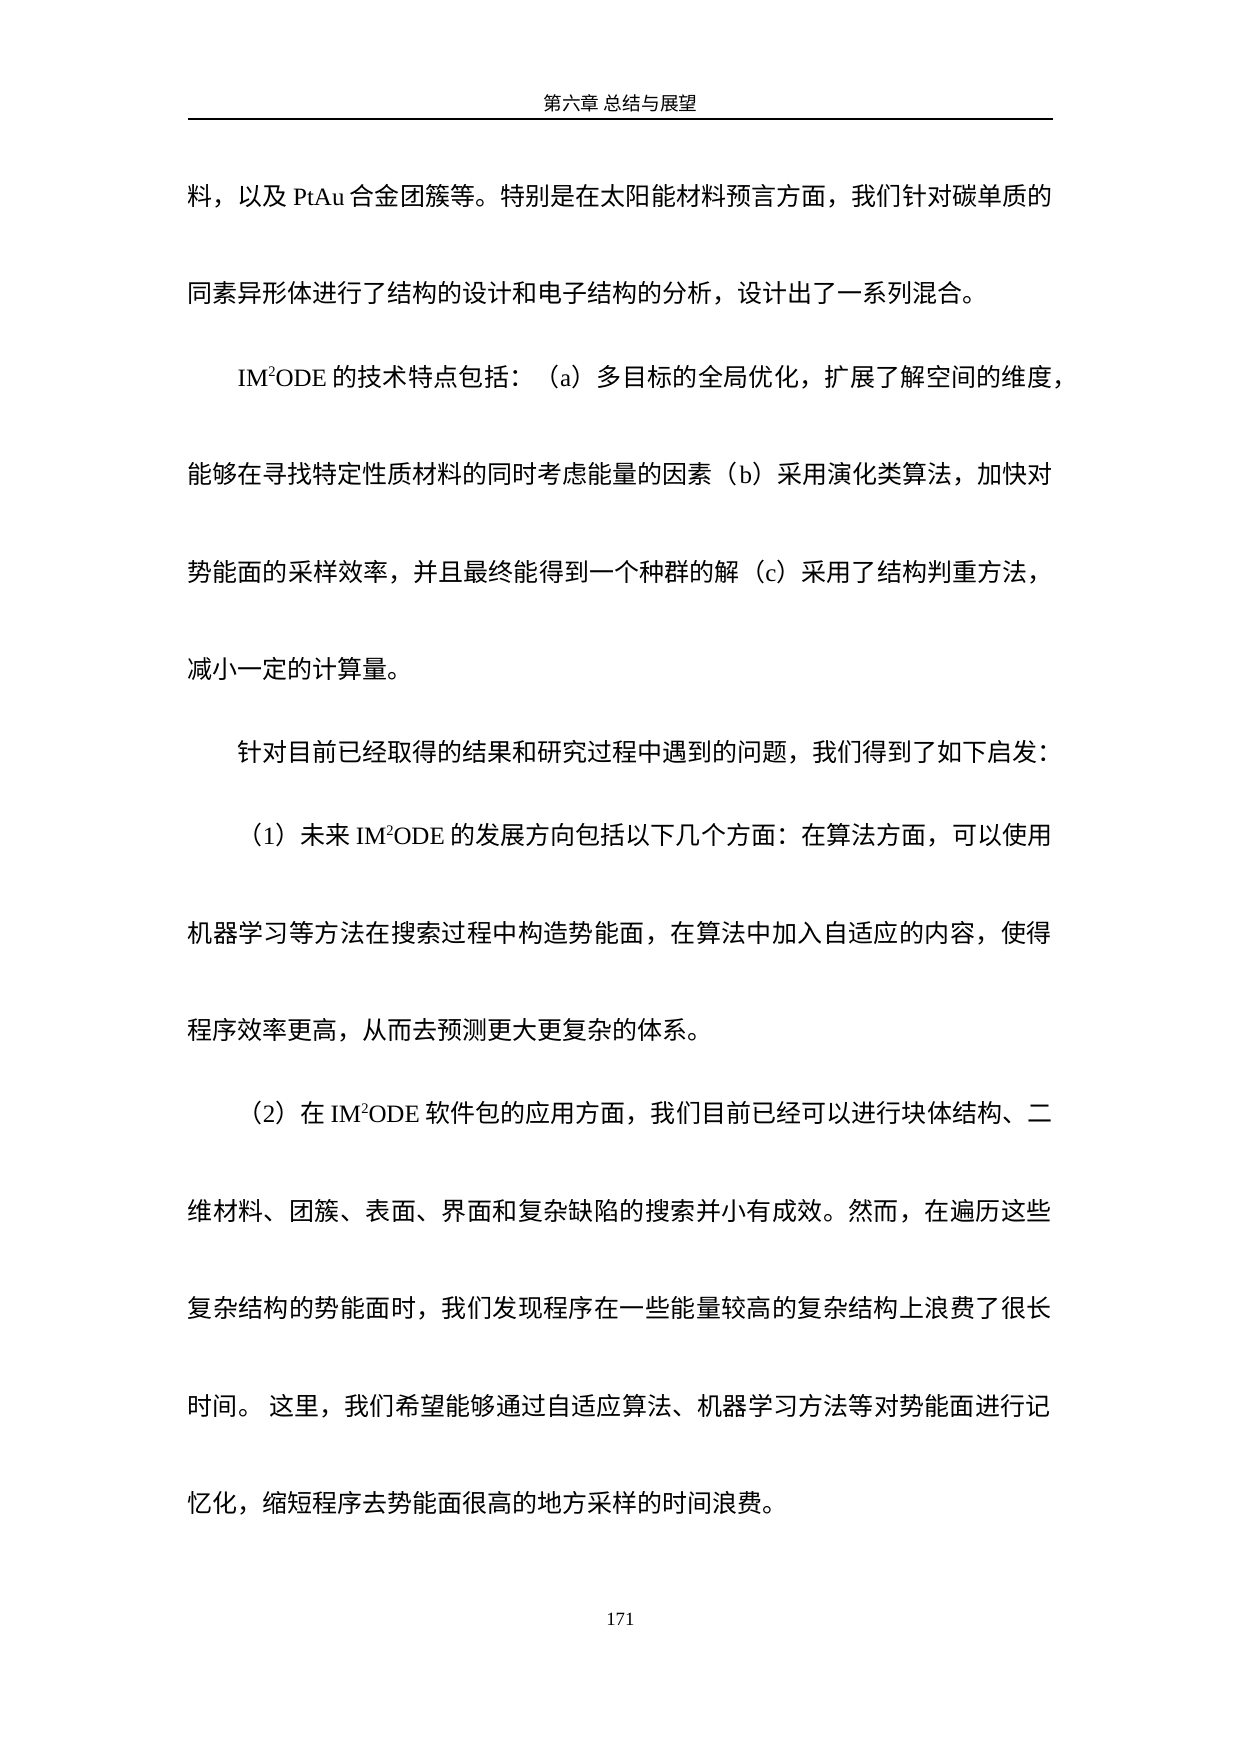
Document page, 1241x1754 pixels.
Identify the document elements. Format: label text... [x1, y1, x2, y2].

text IM2ODE的技术特点包括：（a）多目标的全局优化，扩展了解空间的维度，能够在寻找特定性质材料的同时考虑能量的因素（b）采用演化类算法，加快对势能面的采样效率，并且最终能得到一个种群的解（c）采用了结构判重方法，减小一定的计算量。 [187, 343, 1053, 700]
text （2）在IM2ODE软件包的应用方面，我们目前已经可以进行块体结构、二维材料、团簇、表面、界面和复杂缺陷的搜索并小有成效。然而，在遍历这些复杂结构的势能面时，我们发现程序在一些能量较高的复杂结构上浪费了很长时间。 这里，我们希望能够通过自适应算法、机器学习方法等对势能面进行记忆化，缩短程序去势能面很高的地方采样的时间浪费。 [187, 1079, 1053, 1534]
text 针对目前已经取得的结果和研究过程中遇到的问题，我们得到了如下启发： [187, 718, 1053, 783]
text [187, 162, 1053, 324]
text （1）未来IM2ODE的发展方向包括以下几个方面：在算法方面，可以使用机器学习等方法在搜索过程中构造势能面，在算法中加入自适应的内容，使得程序效率更高，从而去预测更大更复杂的体系。 [187, 801, 1053, 1061]
